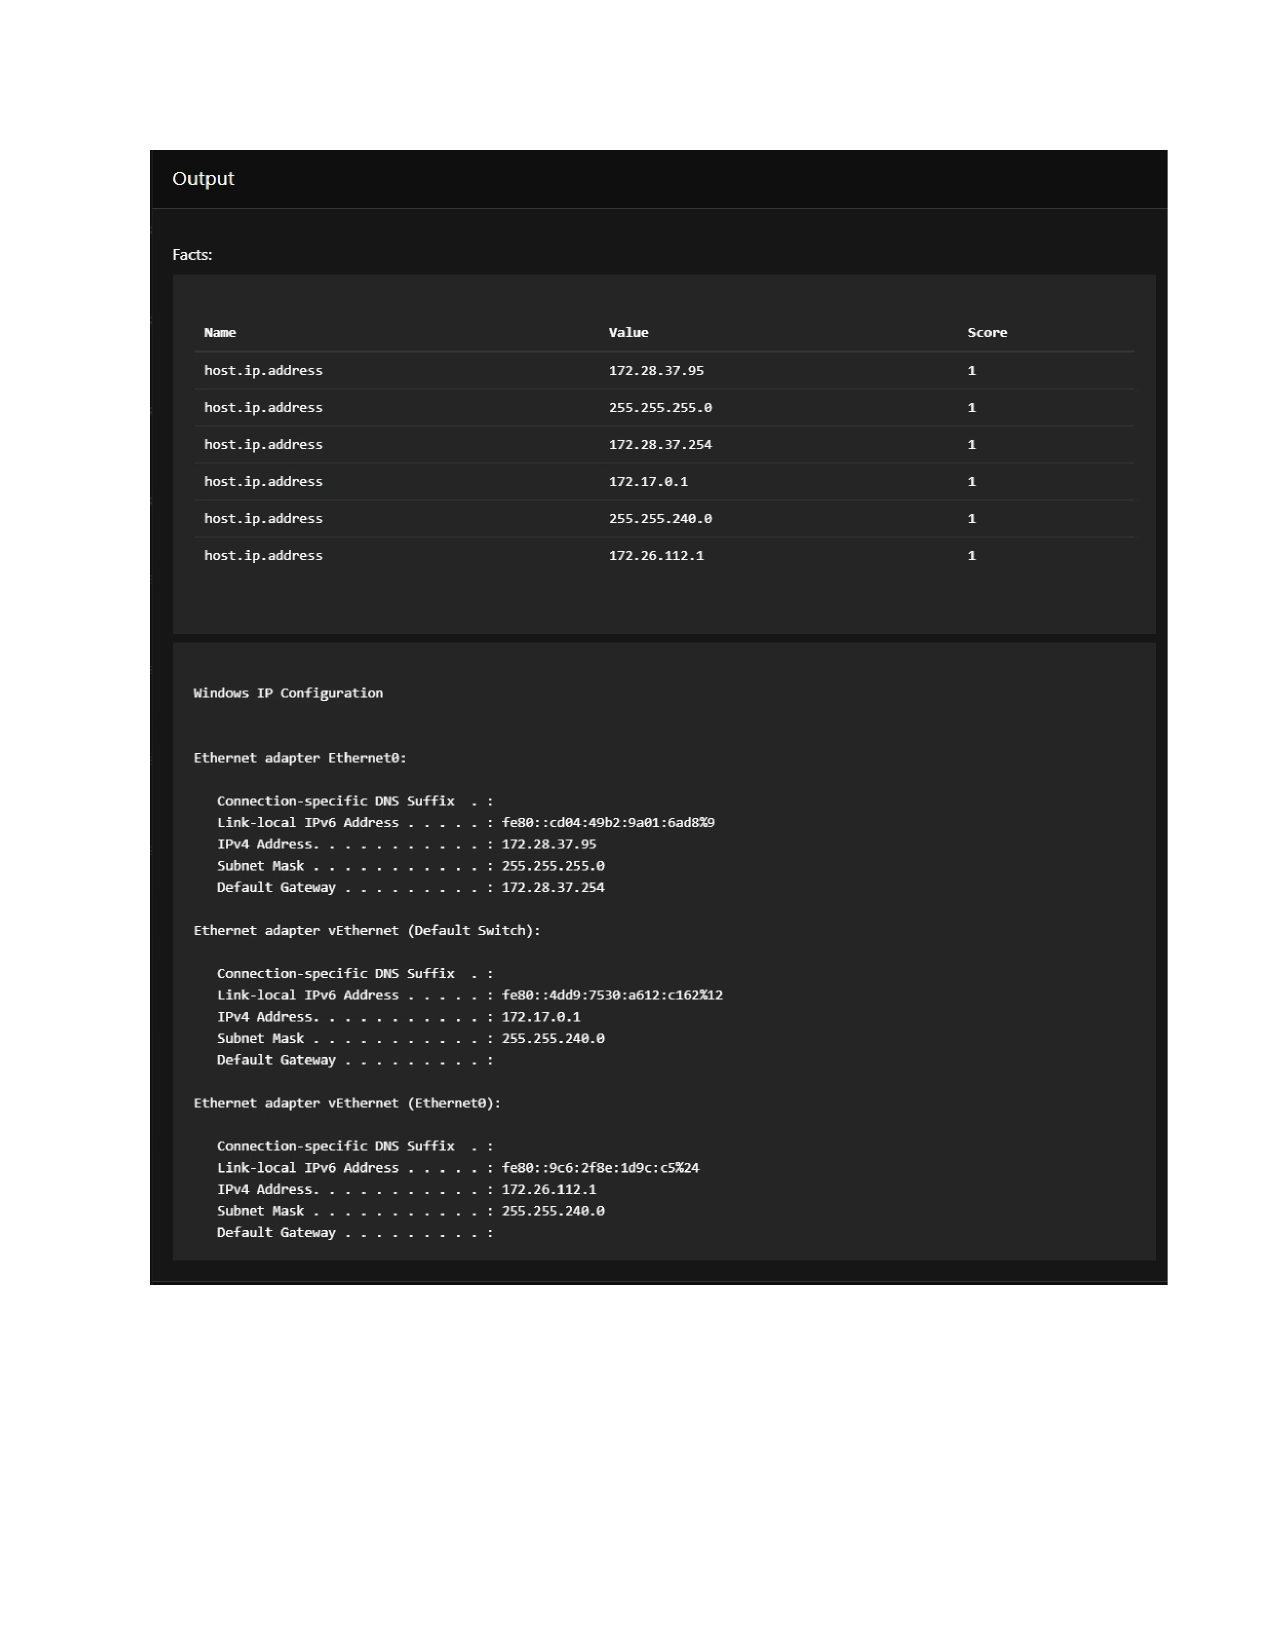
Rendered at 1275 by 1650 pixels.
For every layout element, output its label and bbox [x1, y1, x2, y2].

picture [150, 150, 1168, 1285]
